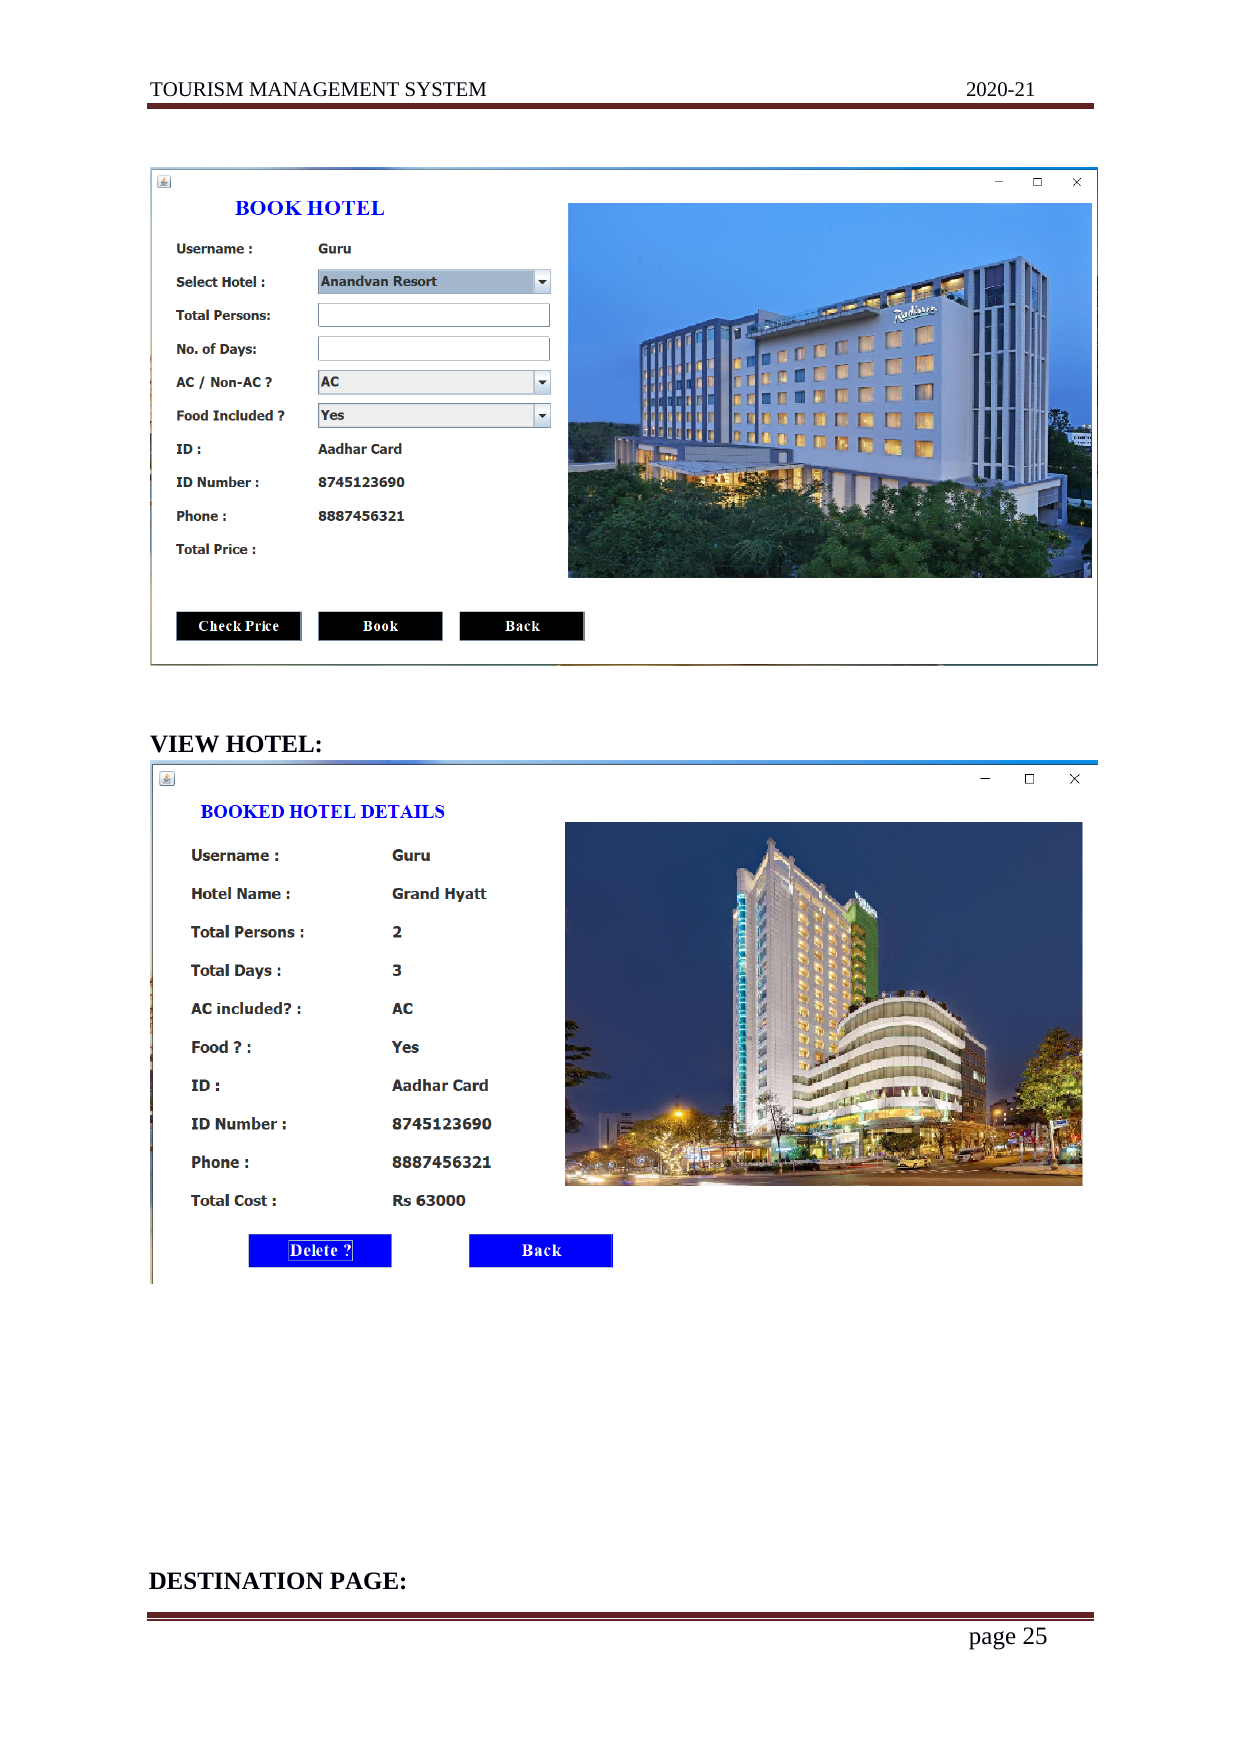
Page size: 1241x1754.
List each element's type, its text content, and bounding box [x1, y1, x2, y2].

picture [150, 167, 1098, 666]
text DESTINATION PAGE: [148, 1566, 1098, 1594]
picture [150, 760, 1098, 1284]
text VIEW HOTEL: [150, 729, 1098, 758]
